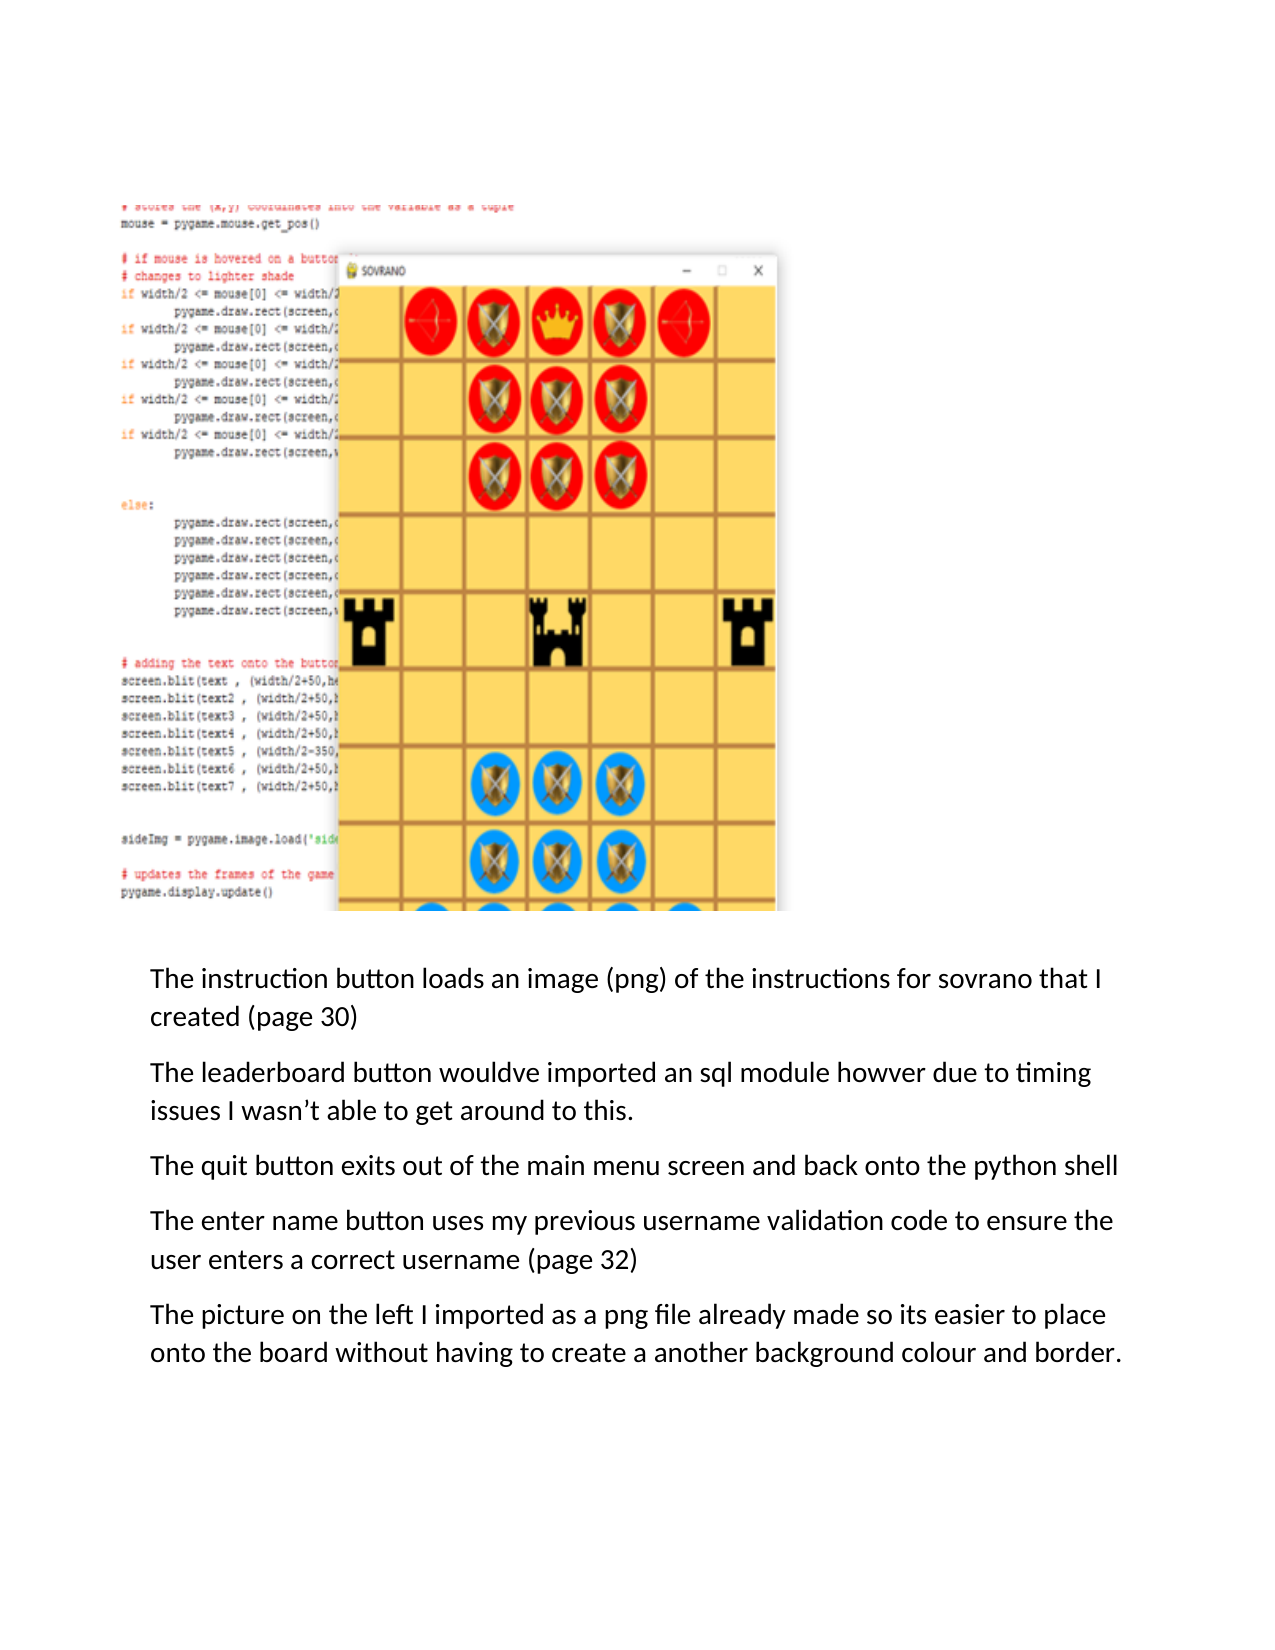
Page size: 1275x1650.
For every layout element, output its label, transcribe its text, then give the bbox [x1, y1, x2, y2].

text The instruction button loads an image (png) of the instructions for sovrano that I created (page 30) [150, 960, 1125, 1034]
text The picture on the left I imported as a png file already made so its easier to place onto the board without having to create a another background colour and border. [150, 1296, 1125, 1370]
text The leaderboard button wouldve imported an sql module howver due to timing issues I wasn’t able to get around to this. [150, 1054, 1125, 1128]
text The quit button exits out of the main menu screen and back onto the python shell [150, 1147, 1125, 1183]
text The enter name button uses my previous username validation code to ensure the user enters a correct username (page 32) [150, 1202, 1125, 1276]
picture [83, 205, 937, 911]
